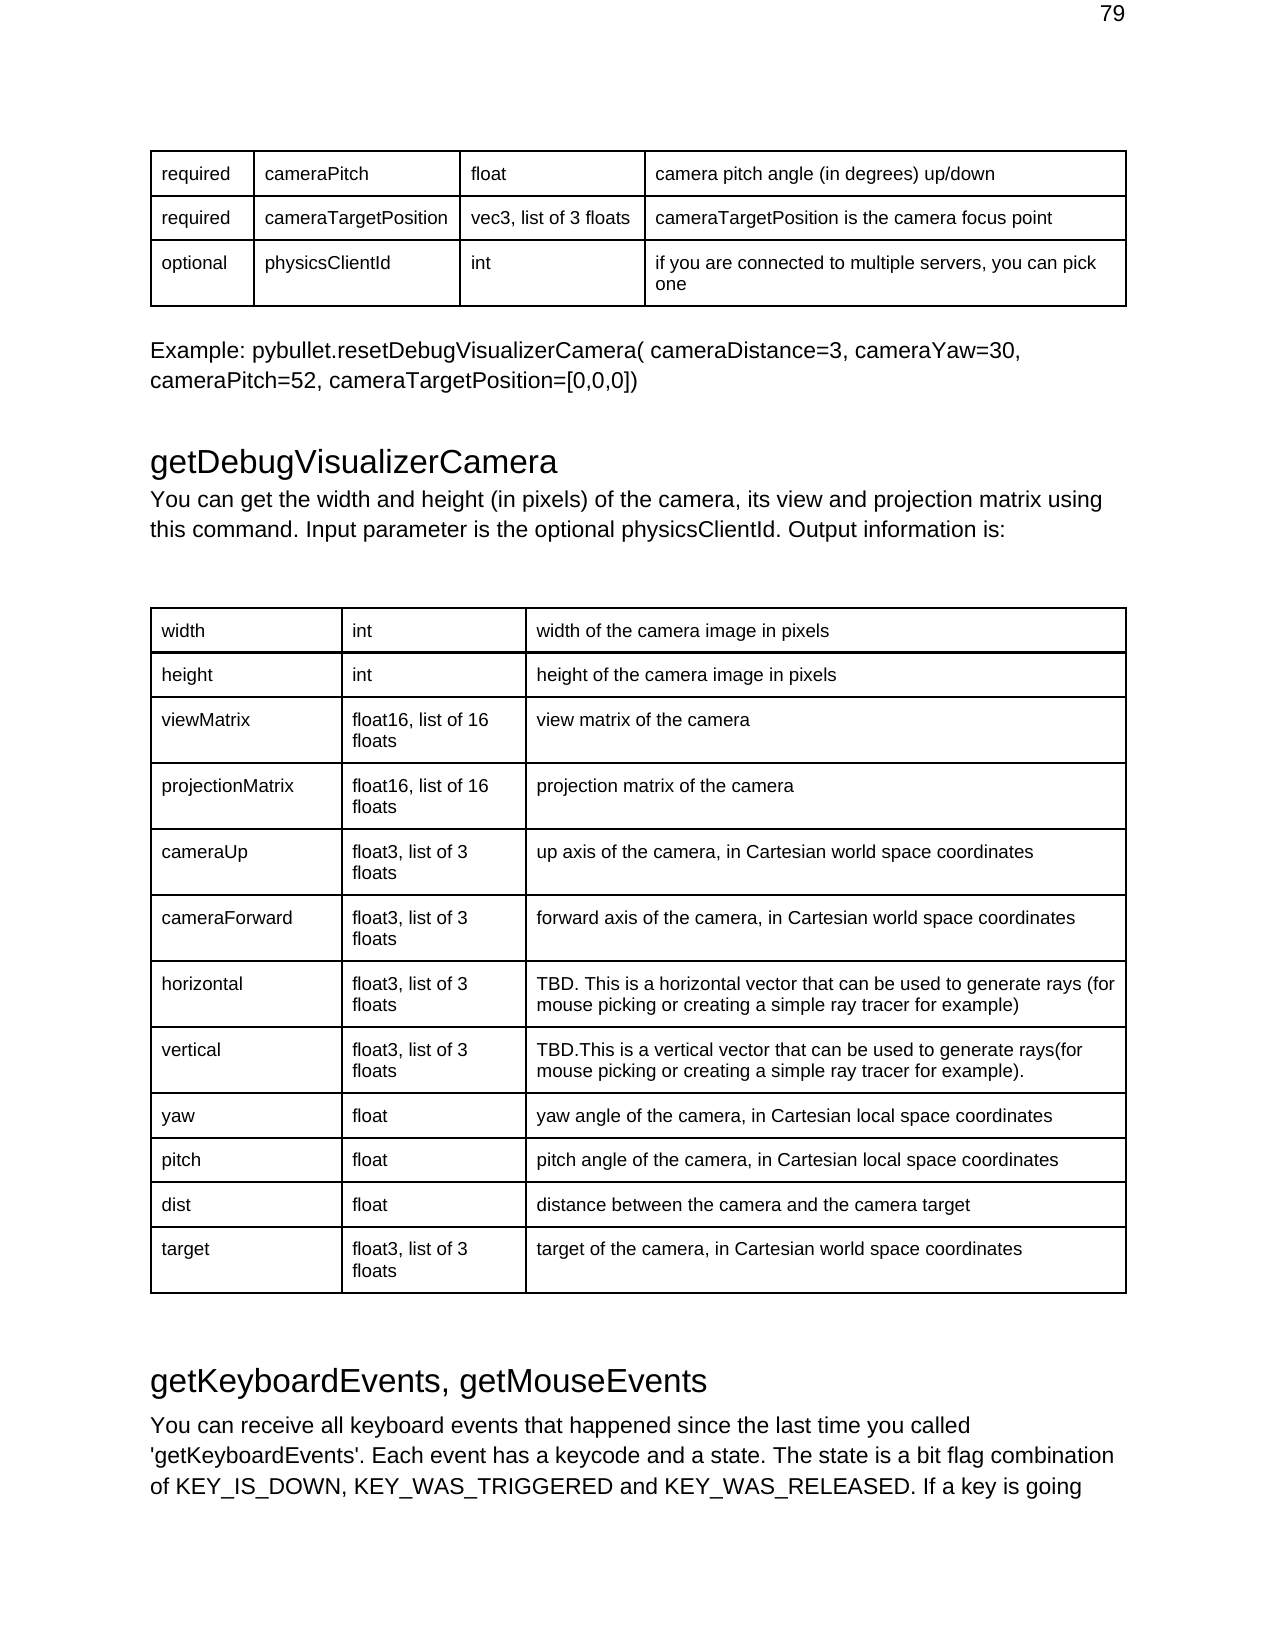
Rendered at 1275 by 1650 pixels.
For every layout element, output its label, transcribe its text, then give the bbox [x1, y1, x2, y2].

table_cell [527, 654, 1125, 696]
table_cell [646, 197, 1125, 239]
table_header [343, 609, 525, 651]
text Example: pybullet.resetDebugVisualizerCamera( cameraDistance=3, cameraYaw=30, cameraPitch=52, cameraTargetPosition=[0,0,0]) [150, 337, 1125, 394]
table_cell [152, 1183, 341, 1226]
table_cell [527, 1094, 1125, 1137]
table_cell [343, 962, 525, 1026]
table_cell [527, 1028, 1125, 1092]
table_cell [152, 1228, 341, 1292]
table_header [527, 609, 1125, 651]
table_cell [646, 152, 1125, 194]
text You can get the width and height (in pixels) of the camera, its view and projection matrix using this command. Input parameter is the optional physicsClientId. Output information is: [150, 486, 1125, 543]
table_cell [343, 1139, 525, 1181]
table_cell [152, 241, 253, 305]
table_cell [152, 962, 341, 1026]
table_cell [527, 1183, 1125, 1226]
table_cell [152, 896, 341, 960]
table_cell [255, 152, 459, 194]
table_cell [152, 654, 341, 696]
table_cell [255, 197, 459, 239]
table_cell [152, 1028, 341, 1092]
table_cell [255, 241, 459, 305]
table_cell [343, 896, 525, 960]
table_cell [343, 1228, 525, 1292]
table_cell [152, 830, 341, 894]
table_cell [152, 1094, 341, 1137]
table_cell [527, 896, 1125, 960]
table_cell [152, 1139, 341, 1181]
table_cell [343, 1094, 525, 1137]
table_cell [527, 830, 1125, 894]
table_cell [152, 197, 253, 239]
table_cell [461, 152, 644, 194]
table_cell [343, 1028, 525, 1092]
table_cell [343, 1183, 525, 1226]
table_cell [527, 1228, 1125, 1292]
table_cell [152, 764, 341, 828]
subtitle getKeyboardEvents, getMouseEvents [150, 1361, 1125, 1400]
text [150, 1412, 1125, 1499]
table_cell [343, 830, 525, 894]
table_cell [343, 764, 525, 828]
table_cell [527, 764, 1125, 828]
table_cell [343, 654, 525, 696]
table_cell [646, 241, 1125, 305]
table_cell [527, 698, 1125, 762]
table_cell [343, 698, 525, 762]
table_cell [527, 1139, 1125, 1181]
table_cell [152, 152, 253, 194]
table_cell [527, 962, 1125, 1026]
text getDebugVisualizerCamera [150, 442, 1125, 480]
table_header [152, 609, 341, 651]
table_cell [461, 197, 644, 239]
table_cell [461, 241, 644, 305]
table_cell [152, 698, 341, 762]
